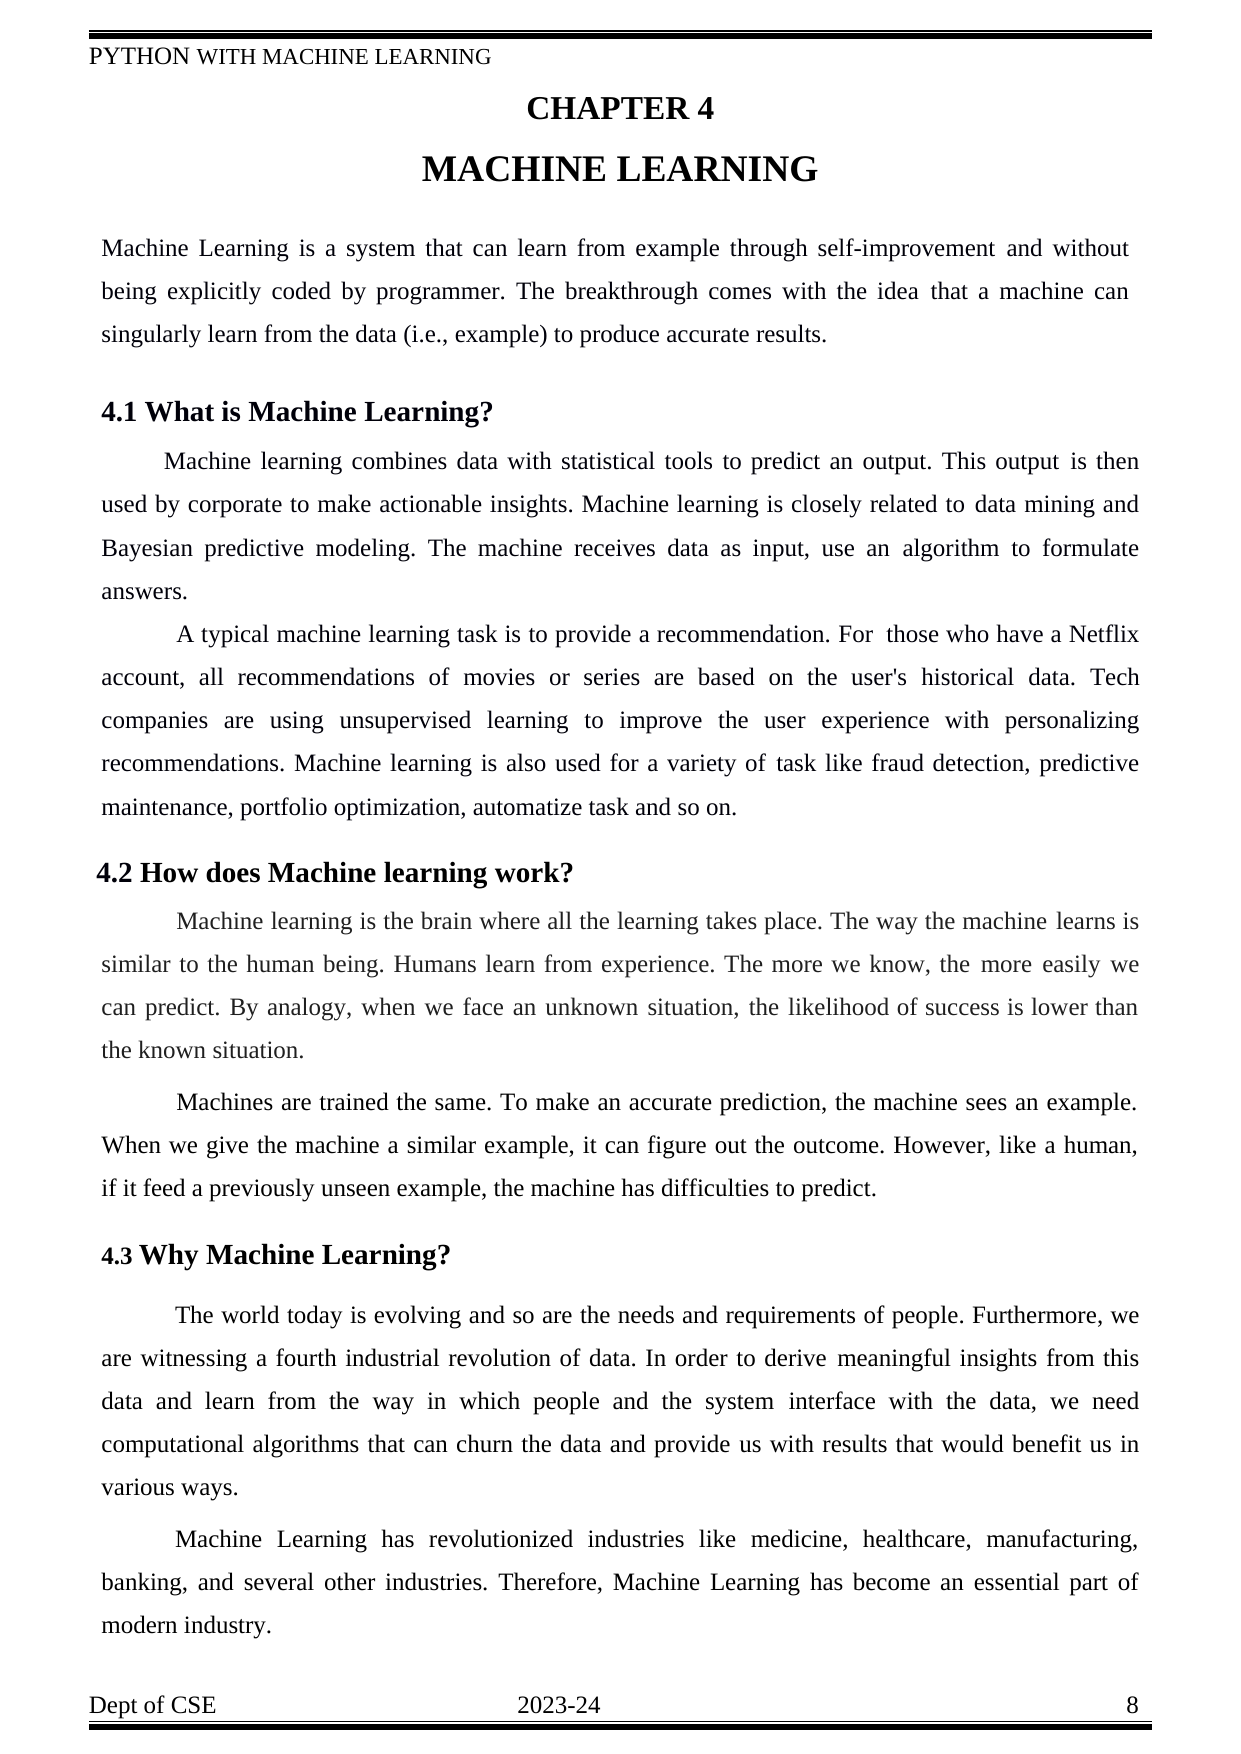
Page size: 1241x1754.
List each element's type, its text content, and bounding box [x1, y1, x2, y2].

text A typical machine learning task is to provide a recommendation. For those who have a Netflix account, all recommendations of movies or series are based on the user's historical data. Tech companies are using unsupervised learning to improve the user experience with personalizing recommendations. Machine learning is also used for a variety of task like fraud detection, predictive maintenance, portfolio optimization, automatize task and so on. [101, 619, 1139, 820]
text The world today is evolving and so are the needs and requirements of people. Furthermore, we are witnessing a fourth industrial revolution of data. In order to derive meaningful insights from this data and learn from the way in which people and the system interface with the data, we need computational algorithms that can churn the data and provide us with results that would benefit us in various ways. [101, 1300, 1140, 1501]
text Machine learning is the brain where all the learning takes place. The way the machine learns is similar to the human being. Humans learn from experience. The more we know, the more easily we can predict. By analogy, when we face an unknown situation, the likelihood of success is lower than the known situation. [101, 906, 1139, 1064]
list 4.1 What is Machine Learning? [51, 394, 1152, 428]
text MACHINE LEARNING [89, 146, 1152, 189]
text 4.2 How does Machine learning work? [89, 856, 1139, 889]
text Machine learning combines data with statistical tools to predict an output. This output is then used by corporate to make actionable insights. Machine learning is closely related to data mining and Bayesian predictive modeling. The machine receives data as input, use an algorithm to formulate answers. [101, 446, 1139, 604]
text CHAPTER 4 [89, 89, 1152, 127]
text Machine Learning has revolutionized industries like medicine, healthcare, manufacturing, banking, and several other industries. Therefore, Machine Learning has become an essential part of modern industry. [101, 1524, 1138, 1639]
list Why Machine Learning? [101, 1237, 1152, 1271]
text Machine Learning is a system that can learn from example through self-improvement and without being explicitly coded by programmer. The breakthrough comes with the idea that a machine can singularly learn from the data (i.e., example) to produce accurate results. [101, 233, 1129, 348]
text Machines are trained the same. To make an accurate prediction, the machine sees an example. When we give the machine a similar example, it can figure out the outcome. However, like a human, if it feed a previously unseen example, the machine has difficulties to predict. [101, 1087, 1139, 1202]
